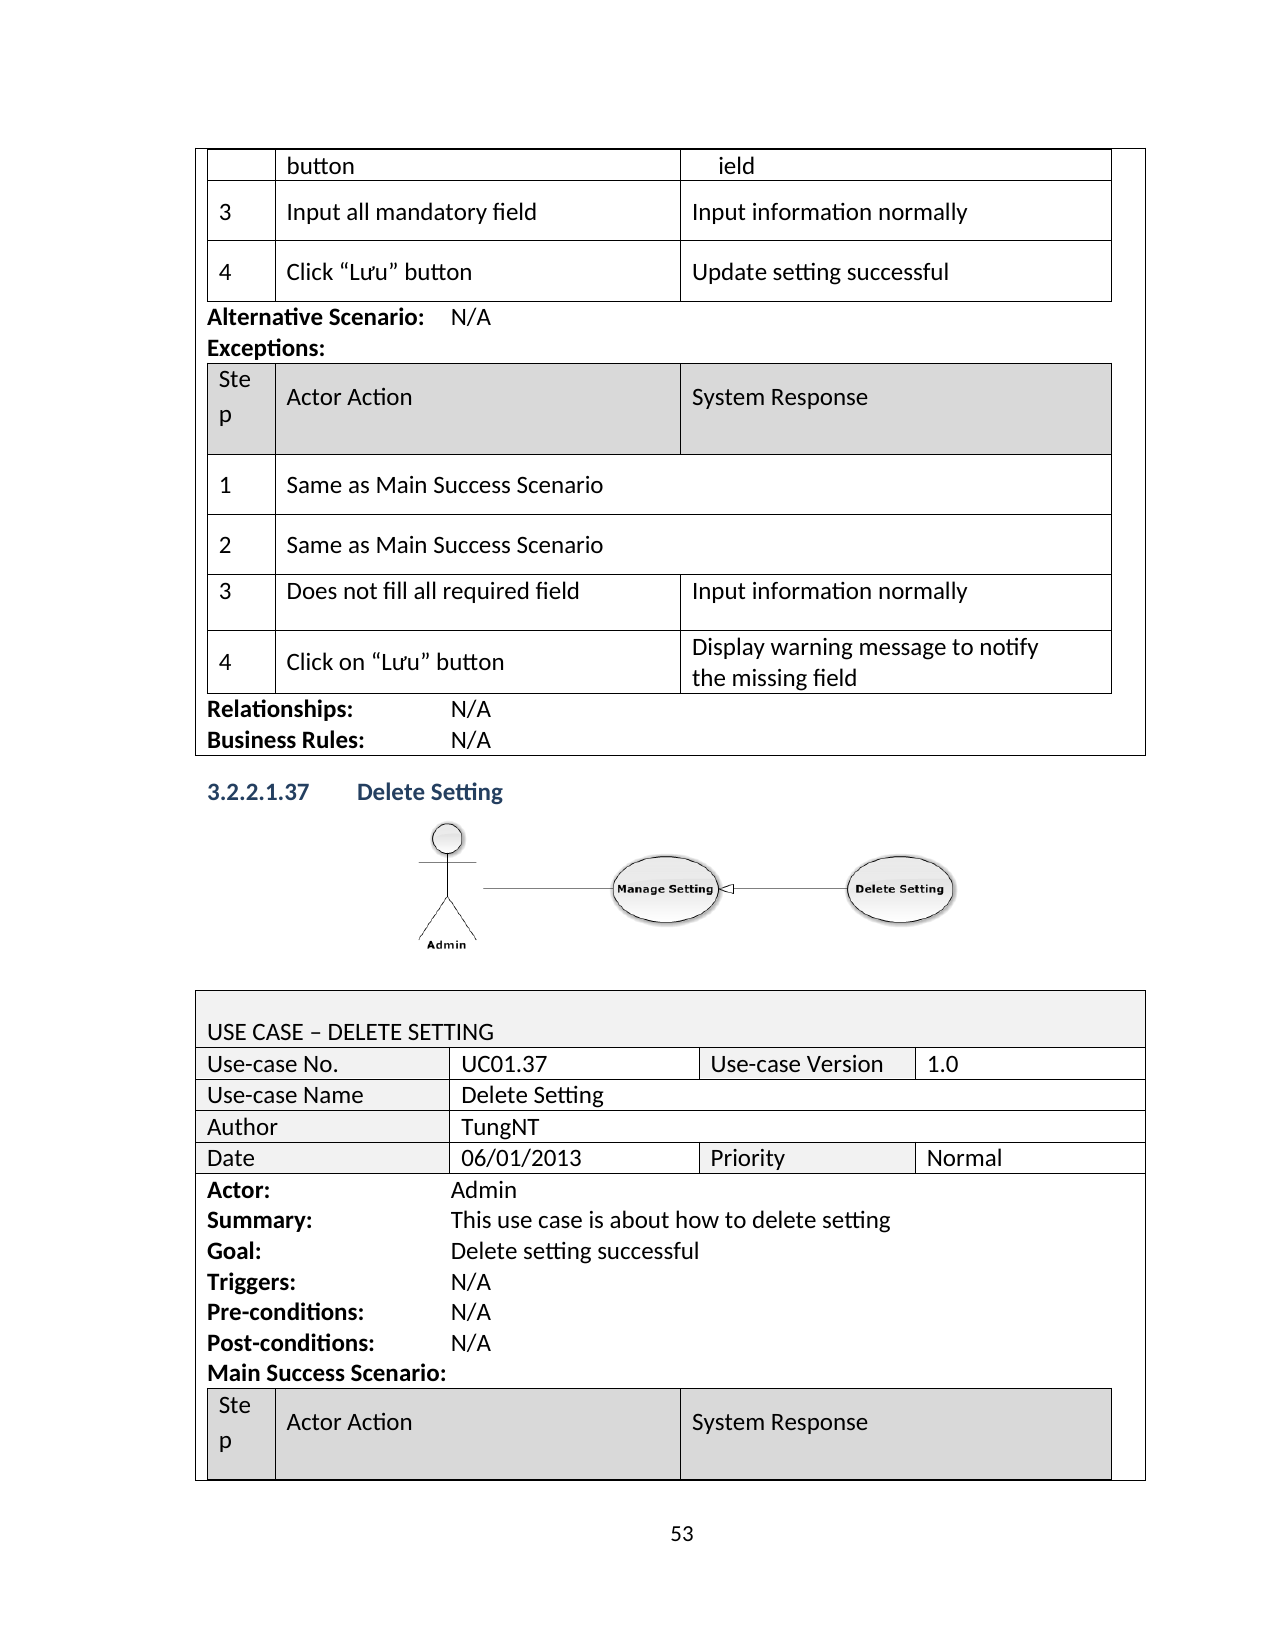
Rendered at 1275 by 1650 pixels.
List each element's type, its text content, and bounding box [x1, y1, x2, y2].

table_cell Priority [700, 1143, 915, 1173]
table_cell Delete Setting [450, 1080, 1145, 1110]
table_cell TungNT [450, 1111, 1145, 1142]
table_cell Use-case Version [700, 1048, 915, 1078]
table_cell Normal [916, 1143, 1145, 1173]
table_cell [196, 1174, 1145, 1480]
table_cell Use-case Name [196, 1080, 449, 1110]
table_cell UC01.37 [450, 1048, 699, 1078]
table_cell 1.0 [916, 1048, 1145, 1078]
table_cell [196, 149, 1145, 754]
table_cell 06/01/2013 [450, 1143, 699, 1173]
table_cell Author [196, 1111, 449, 1142]
table_cell Date [196, 1143, 449, 1173]
subtitle 3.2.2.1.37 Delete Setting [207, 776, 1157, 807]
table_cell Use-case No. [196, 1048, 449, 1078]
table_header USE CASE – DELETE SETTING [196, 991, 1145, 1047]
picture [398, 811, 965, 966]
